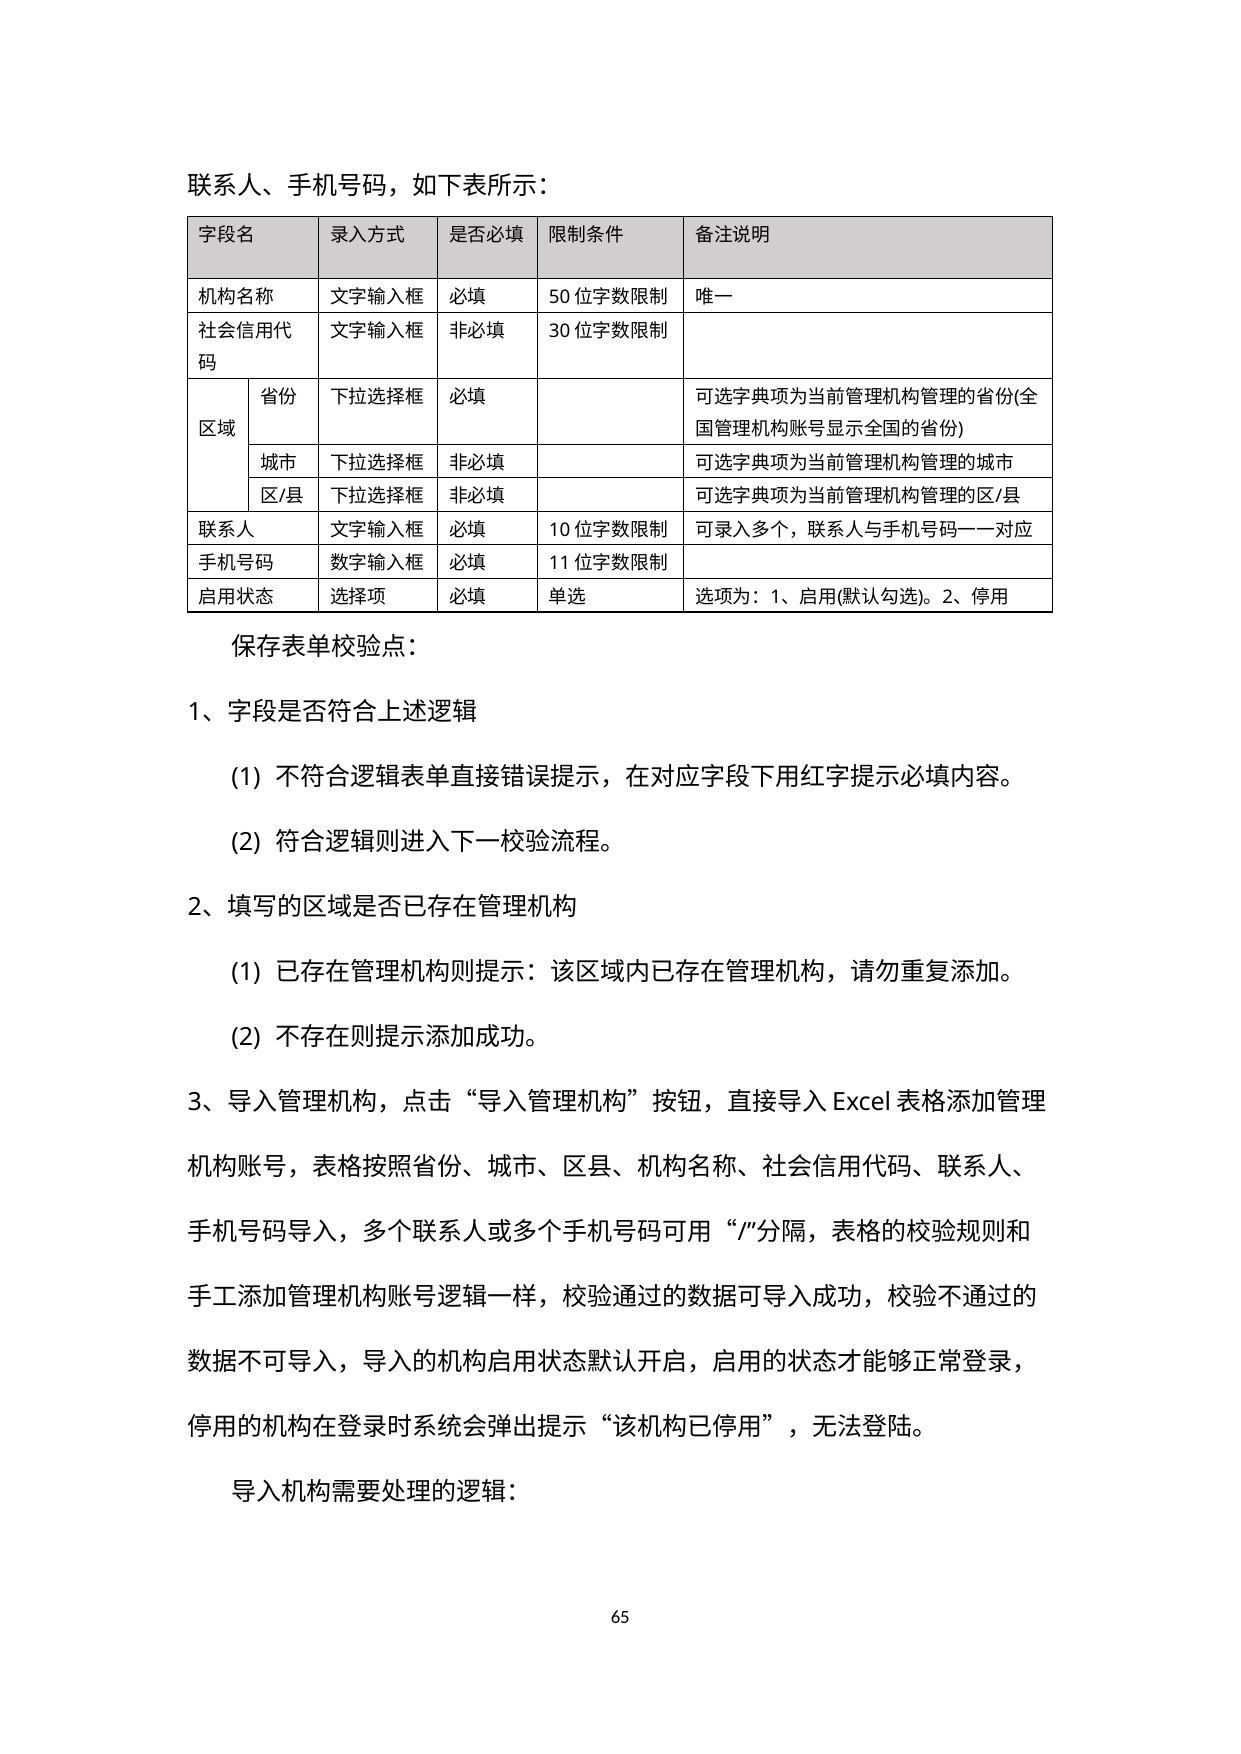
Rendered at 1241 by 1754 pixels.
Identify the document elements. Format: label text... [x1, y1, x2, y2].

list 填写的区域是否已存在管理机构 [187, 872, 1053, 937]
table_cell 30位字数限制 [538, 313, 683, 378]
list 不存在则提示添加成功。 [231, 1002, 1053, 1067]
table_cell 可录入多个，联系人与手机号码一一对应 [684, 512, 1052, 544]
list 不符合逻辑表单直接错误提示，在对应字段下用红字提示必填内容。 [231, 742, 1053, 807]
table_cell 社会信用代码 [188, 313, 318, 378]
table_cell 机构名称 [188, 279, 318, 312]
list 导入管理机构，点击“导入管理机构”按钮，直接导入Excel表格添加管理机构账号，表格按照省份、城市、区县、机构名称、社会信用代码、联系人、手机号码导入，多个联系人或多个手机号码可用“/”分隔，表格的校验规则和手工添加管理机构账号逻辑一样，校验通过的数据可导入成功，校验不通过的数据不可导入，导入的机构启用状态默认开启，启用的状态才能够正常登录，停用的机构在登录时系统会弹出提示“该机构已停用”，无法登陆。 [187, 1067, 1053, 1457]
table_cell 可选字典项为当前管理机构管理的区/县 [684, 478, 1052, 511]
table_cell 可选字典项为当前管理机构管理的城市 [684, 445, 1052, 477]
table_cell 唯一 [684, 279, 1052, 312]
table_cell 50位字数限制 [538, 279, 683, 312]
table_cell 可选字典项为当前管理机构管理的省份(全国管理机构账号显示全国的省份) [684, 379, 1052, 444]
table_cell [538, 379, 683, 444]
table_cell 数字输入框 [319, 545, 437, 578]
table_cell 城市 [249, 445, 318, 477]
table_cell 文字输入框 [319, 279, 437, 312]
table_cell 必填 [438, 379, 537, 444]
table_cell 省份 [249, 379, 318, 444]
table_cell 手机号码 [188, 545, 318, 578]
table_cell 11位字数限制 [538, 545, 683, 578]
table_cell 启用状态 [188, 579, 318, 611]
text 导入机构需要处理的逻辑： [187, 1457, 1053, 1522]
table_cell 区/县 [249, 478, 318, 511]
list 已存在管理机构则提示：该区域内已存在管理机构，请勿重复添加。 [231, 937, 1053, 1002]
list 字段是否符合上述逻辑 [187, 677, 1053, 742]
table_cell 单选 [538, 579, 683, 611]
table_cell 选项为：1、启用(默认勾选)。2、停用 [684, 579, 1052, 611]
table_cell 必填 [438, 579, 537, 611]
table_cell 区域 [188, 379, 248, 511]
table_header 限制条件 [538, 217, 683, 278]
table_cell 非必填 [438, 445, 537, 477]
table_cell 10位字数限制 [538, 512, 683, 544]
table_cell [538, 478, 683, 511]
table_cell 联系人 [188, 512, 318, 544]
table_cell 文字输入框 [319, 313, 437, 378]
table_header 备注说明 [684, 217, 1052, 278]
table_cell 下拉选择框 [319, 478, 437, 511]
table_cell 必填 [438, 545, 537, 578]
table_cell 必填 [438, 512, 537, 544]
table_cell 非必填 [438, 478, 537, 511]
table_cell 非必填 [438, 313, 537, 378]
list 符合逻辑则进入下一校验流程。 [231, 807, 1053, 872]
table_cell [684, 313, 1052, 378]
table_cell 文字输入框 [319, 512, 437, 544]
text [187, 151, 1053, 216]
table_header 录入方式 [319, 217, 437, 278]
table_cell 下拉选择框 [319, 445, 437, 477]
table_cell 选择项 [319, 579, 437, 611]
table_cell 下拉选择框 [319, 379, 437, 444]
table_header 字段名 [188, 217, 318, 278]
text 保存表单校验点： [187, 613, 1053, 677]
table_cell [684, 545, 1052, 578]
table_header 是否必填 [438, 217, 537, 278]
table_cell 必填 [438, 279, 537, 312]
table_cell [538, 445, 683, 477]
